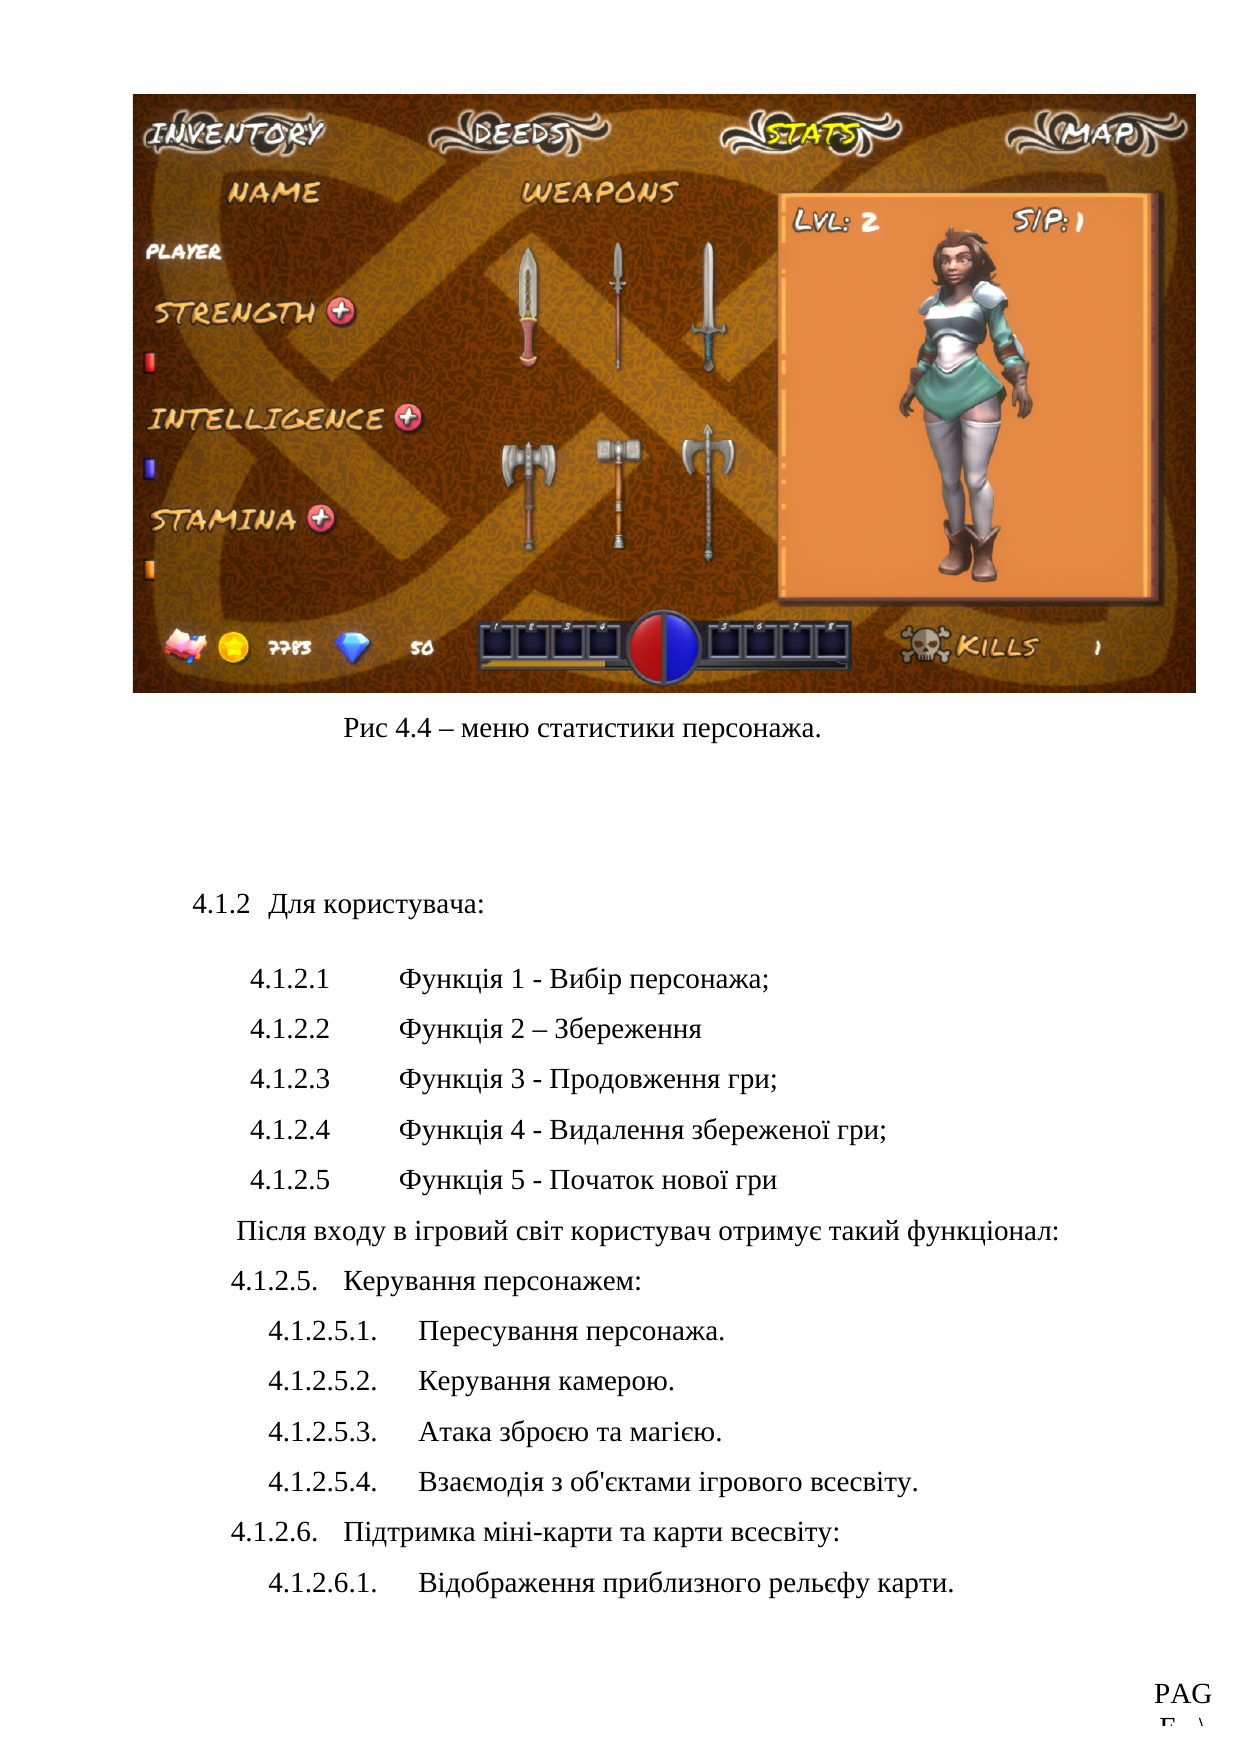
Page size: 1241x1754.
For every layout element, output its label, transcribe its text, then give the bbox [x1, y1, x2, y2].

list Функція 2 – Збереження [250, 1011, 1181, 1045]
list Функція 5 - Початок нової гри [250, 1162, 1181, 1196]
subtitle Для користувача: [118, 886, 1181, 919]
picture [132, 94, 1196, 693]
list Функція 4 - Видалення збереженої гри; [250, 1112, 1181, 1146]
text Рис 4.4 – меню статистики персонажа. [342, 710, 1181, 743]
list Підтримка міні-карти та карти всесвіту: [231, 1514, 1181, 1548]
list Функція 3 - Продовження гри; [250, 1062, 1181, 1095]
list Керування камерою. [268, 1363, 1181, 1397]
list Пересування персонажа. [268, 1313, 1181, 1347]
list Взаємодія з об'єктами ігрового всесвіту. [268, 1464, 1181, 1498]
list Функція 1 - Вибір персонажа; [250, 961, 1181, 994]
list Атака зброєю та магією. [268, 1414, 1181, 1447]
list Керування персонажем: [231, 1263, 1181, 1296]
list Відображення приблизного рельєфу карти. [268, 1565, 1181, 1598]
list Після входу в ігровий світ користувач отримує такий функціонал: [236, 1213, 1181, 1246]
